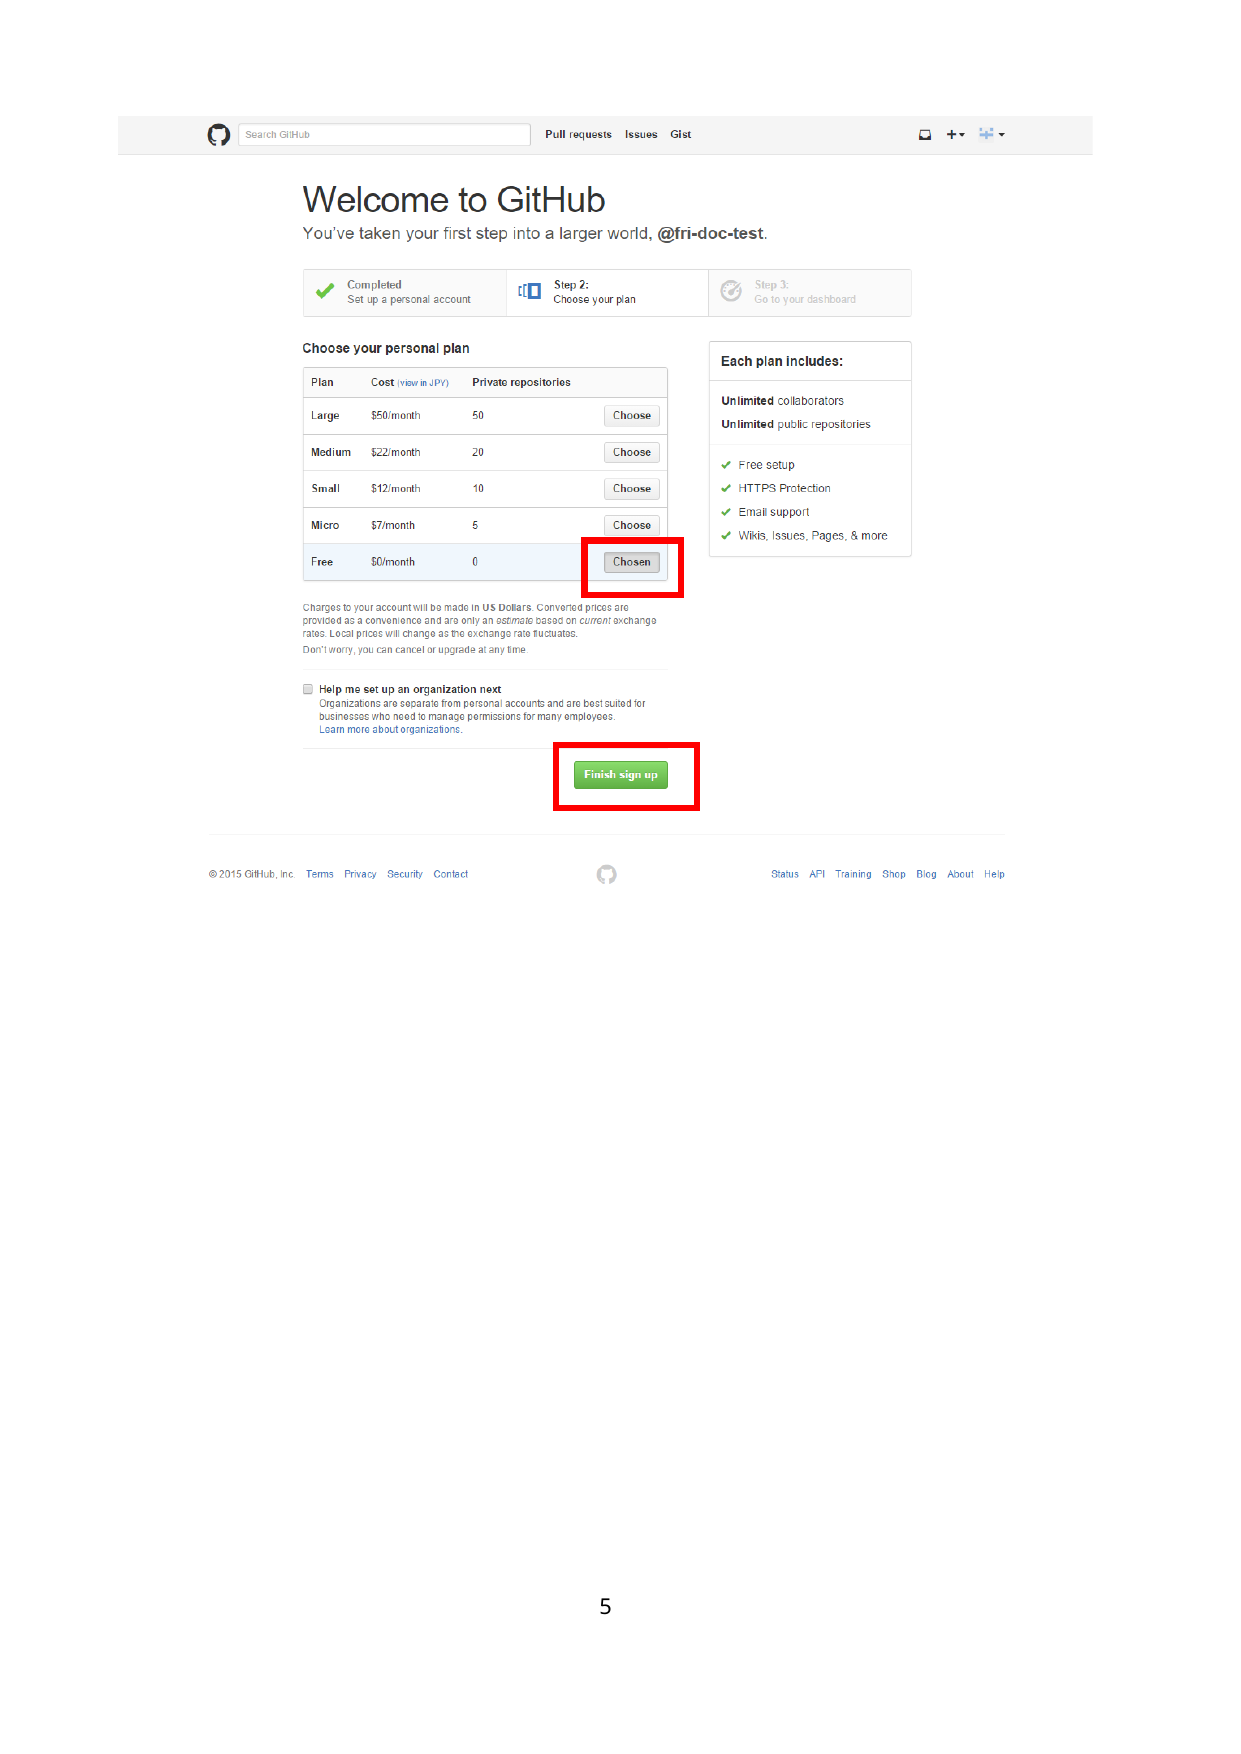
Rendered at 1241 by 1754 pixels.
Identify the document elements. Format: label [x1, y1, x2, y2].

picture [118, 116, 1093, 899]
